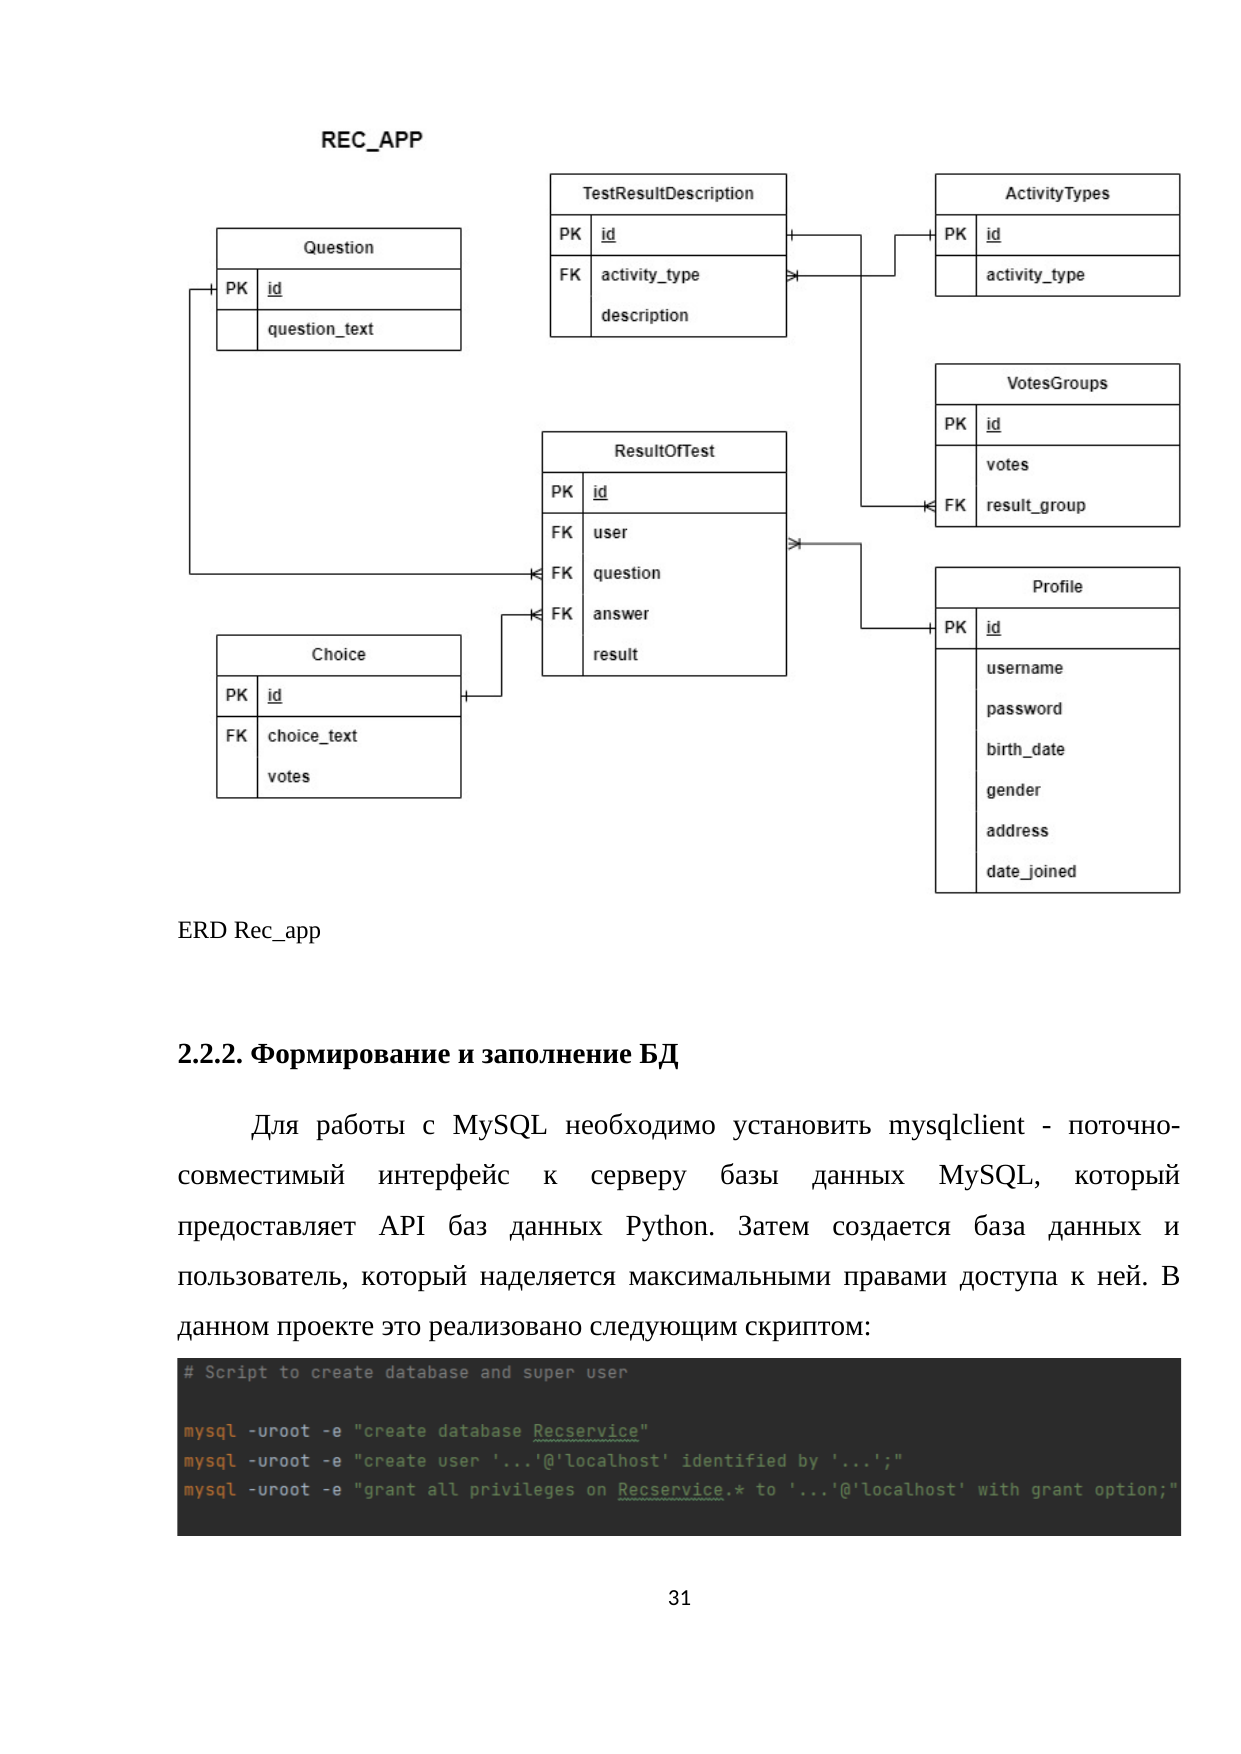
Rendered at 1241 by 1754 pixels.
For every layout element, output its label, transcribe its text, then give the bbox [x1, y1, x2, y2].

text ERD Rec_app [177, 915, 1181, 944]
text 2.2.2. Формирование и заполнение БД [177, 1036, 1181, 1069]
picture [177, 118, 1182, 895]
picture [177, 1358, 1182, 1536]
text Для работы с MySQL необходимо установить mysqlclient - поточно-совместимый интерфейс к серверу базы данных MySQL, который предоставляет API баз данных Python. Затем создается база данных и пользователь, который наделяется максимальными правами доступа к ней. В данном проекте это реализовано следующим скриптом: [177, 1107, 1181, 1342]
